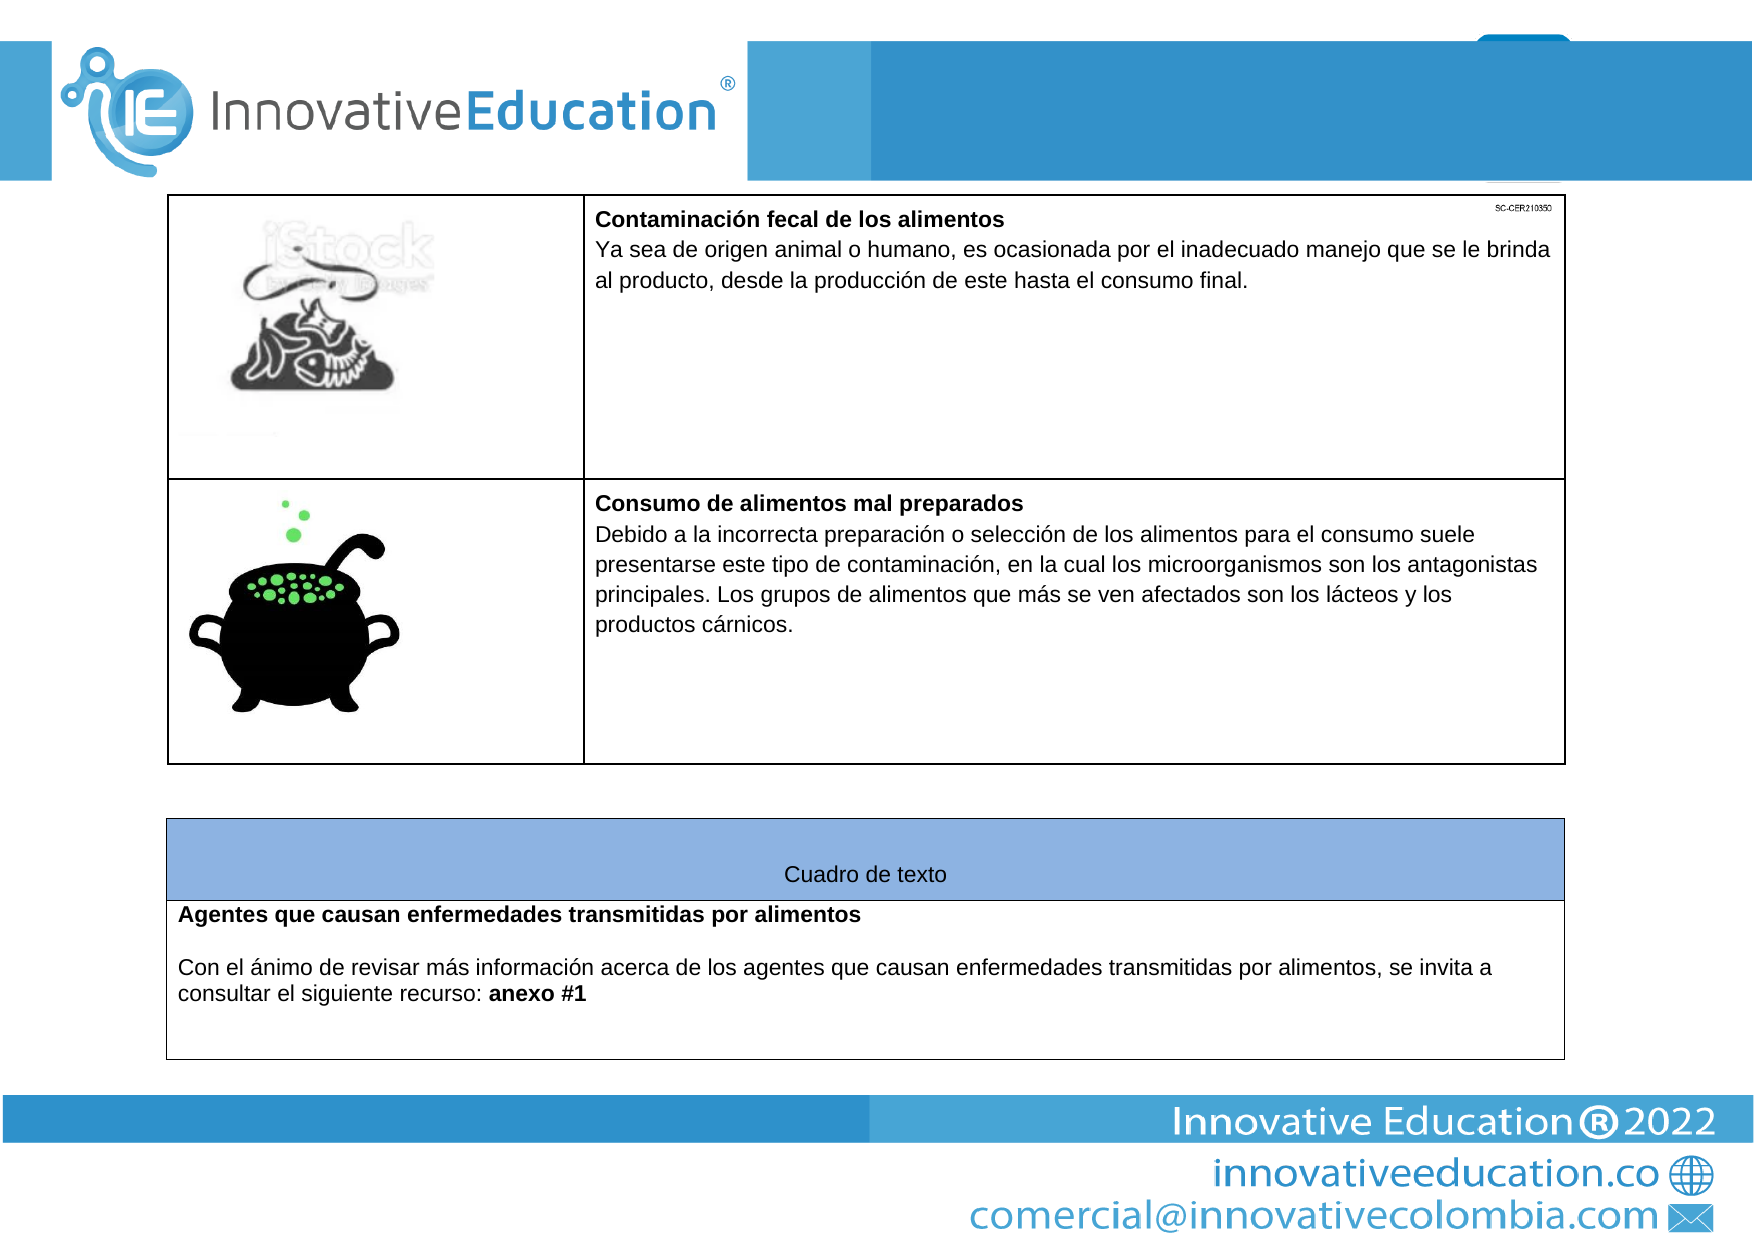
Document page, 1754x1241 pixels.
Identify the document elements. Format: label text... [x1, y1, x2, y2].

table_header Cuadro de texto [167, 819, 1564, 900]
picture [178, 206, 435, 437]
picture [0, 28, 1752, 214]
table_cell Consumo de alimentos mal preparados Debido a la incorrecta preparación o selección de los alimentos para el consumo suele presentarse este tipo de contaminación, en la cual los microorganismos son los antagonistas principales. Los grupos de alimentos que más se ven afectados son los lácteos y los productos cárnicos. [585, 480, 1564, 763]
picture [178, 490, 410, 722]
table_cell [169, 480, 583, 763]
table_cell Agentes que causan enfermedades transmitidas por alimentos Con el ánimo de revisar más información acerca de los agentes que causan enfermedades transmitidas por alimentos, se invita a consultar el siguiente recurso: anexo #1 [167, 901, 1564, 1059]
table_cell Contaminación fecal de los alimentos Ya sea de origen animal o humano, es ocasionada por el inadecuado manejo que se le brinda al producto, desde la producción de este hasta el consumo final. [585, 196, 1564, 478]
picture [2, 1093, 1754, 1239]
table_cell [169, 196, 583, 478]
